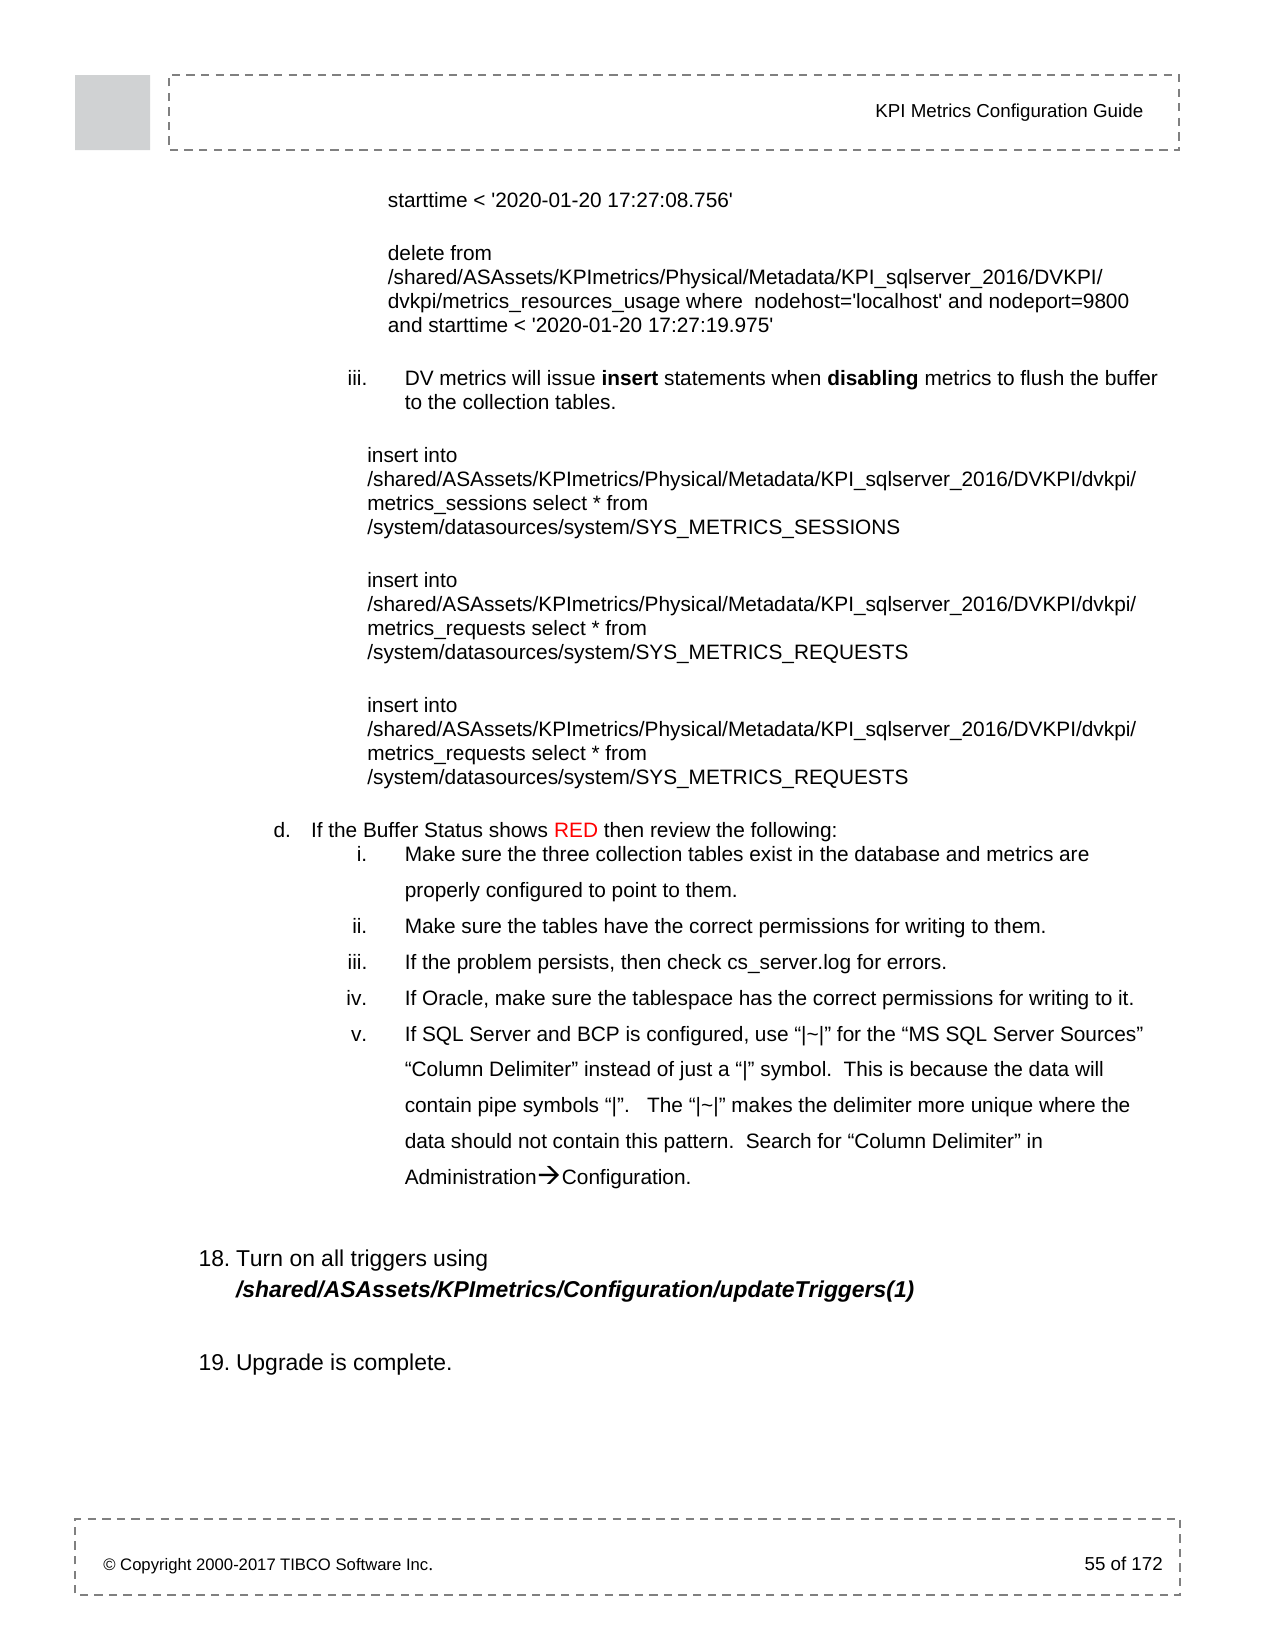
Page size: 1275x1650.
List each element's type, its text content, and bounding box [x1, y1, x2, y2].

text insert into /shared/ASAssets/KPImetrics/Physical/Metadata/KPI_sqlserver_2016/DVKPI/dvkpi/metrics_sessions select * from /system/datasources/system/SYS_METRICS_SESSIONS [367, 443, 1162, 538]
list If SQL Server and BCP is configured, use “|~|” for the “MS SQL Server Sources” “Column Delimiter” instead of just a “|” symbol. This is because the data will contain pipe symbols “|”. The “|~|” makes the delimiter more unique where the data should not contain this pattern. Search for “Column Delimiter” in AdministrationConfiguration. [367, 1021, 1162, 1190]
list If the problem persists, then check cs_server.log for errors. [367, 949, 1162, 973]
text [388, 187, 1162, 211]
list Upgrade is complete. [198, 1348, 1161, 1375]
list If Oracle, make sure the tablespace has the correct permissions for writing to it. [367, 985, 1162, 1009]
list Make sure the three collection tables exist in the database and metrics are properly configured to point to them. [367, 842, 1162, 902]
text insert into /shared/ASAssets/KPImetrics/Physical/Metadata/KPI_sqlserver_2016/DVKPI/dvkpi/metrics_requests select * from /system/datasources/system/SYS_METRICS_REQUESTS [367, 568, 1162, 663]
list If the Buffer Status shows RED then review the following: [273, 818, 1162, 842]
list Make sure the tables have the correct permissions for writing to them. [367, 913, 1162, 937]
list DV metrics will issue insert statements when disabling metrics to flush the buffer to the collection tables. [367, 366, 1162, 413]
text insert into /shared/ASAssets/KPImetrics/Physical/Metadata/KPI_sqlserver_2016/DVKPI/dvkpi/metrics_requests select * from /system/datasources/system/SYS_METRICS_REQUESTS [367, 693, 1162, 788]
text delete from /shared/ASAssets/KPImetrics/Physical/Metadata/KPI_sqlserver_2016/DVKPI/dvkpi/metrics_resources_usage where nodehost='localhost' and nodeport=9800 and starttime < '2020-01-20 17:27:19.975' [388, 241, 1162, 336]
list Turn on all triggers using /shared/ASAssets/KPImetrics/Configuration/updateTriggers(1) [198, 1245, 1161, 1302]
